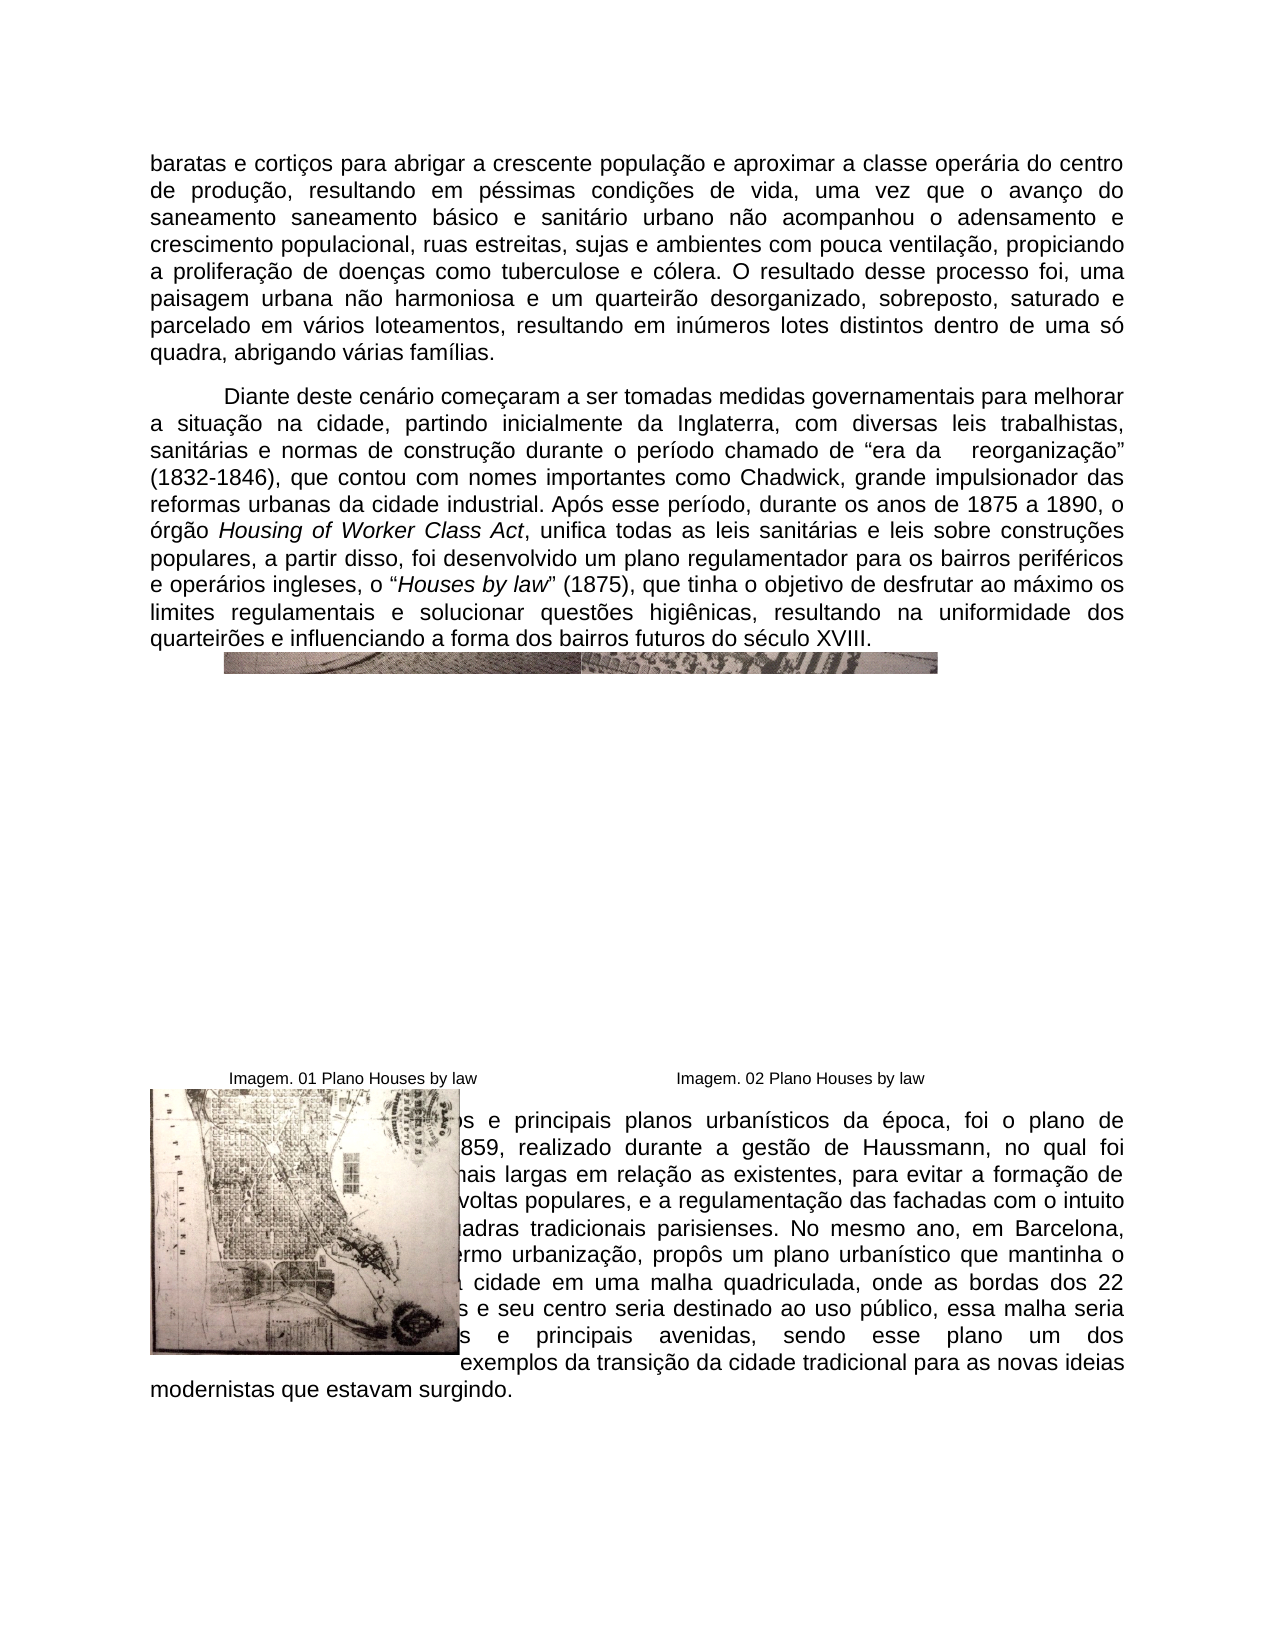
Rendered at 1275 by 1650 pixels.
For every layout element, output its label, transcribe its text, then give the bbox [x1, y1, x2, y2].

text Imagem. 01 Plano Houses by law Imagem. 02 Plano Houses by law [150, 1063, 1125, 1090]
text Diante deste cenário começaram a ser tomadas medidas governamentais para melhorar a situação na cidade, partindo inicialmente da Inglaterra, com diversas leis trabalhistas, sanitárias e normas de construção durante o período chamado de “era da reorganização” (1832-1846), que contou com nomes importantes como Chadwick, grande impulsionador das reformas urbanas da cidade industrial. Após esse período, durante os anos de 1875 a 1890, o órgão Housing of Worker Class Act, unifica todas as leis sanitárias e leis sobre construções populares, a partir disso, foi desenvolvido um plano regulamentador para os bairros periféricos e operários ingleses, o “Houses by law” (1875), que tinha o objetivo de desfrutar ao máximo os limites regulamentais e solucionar questões higiênicas, resultando na uniformidade dos quarteirões e influenciando a forma dos bairros futuros do século XVIII. [150, 382, 1125, 652]
text Na França, um dos primeiros e principais planos urbanísticos da época, foi o plano de Reconstrução de Paris de 1859, realizado durante a gestão de Haussmann, no qual foi proposto a abertura de vias mais largas em relação as existentes, para evitar a formação de barricadas em momento de revoltas populares, e a regulamentação das fachadas com o intuito de organizar e unificar as quadras tradicionais parisienses. No mesmo ano, em Barcelona, Ildefons Cerdá, inventor do termo urbanização, propôs um plano urbanístico que mantinha o bairro medieval e expandia a cidade em uma malha quadriculada, onde as bordas dos 22 quarteirões seriam construídas e seu centro seria destinado ao uso público, essa malha seria cortada por duas grandes e principais avenidas, sendo esse plano um dos exemplos da transição da cidade tradicional para as novas ideias modernistas que estavam surgindo. [150, 1106, 1125, 1403]
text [150, 150, 1125, 366]
